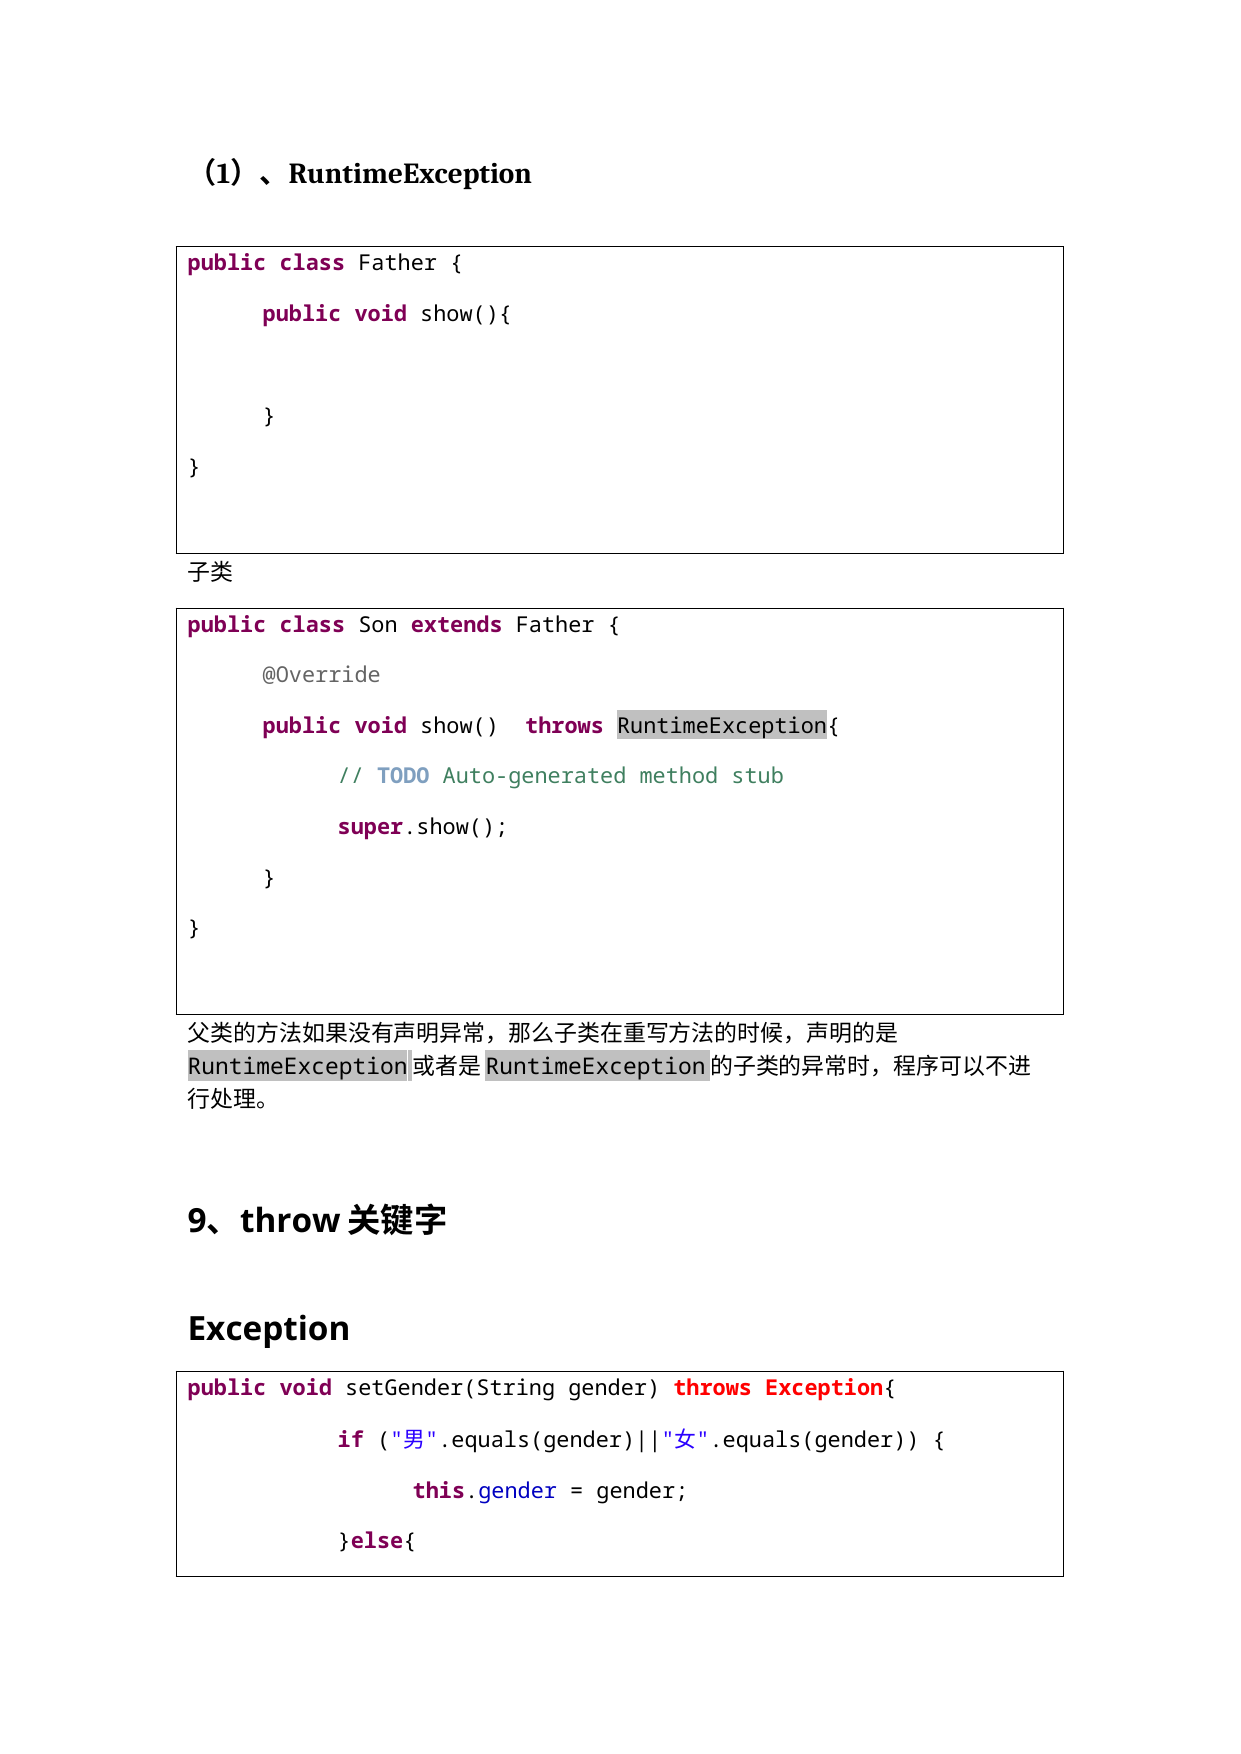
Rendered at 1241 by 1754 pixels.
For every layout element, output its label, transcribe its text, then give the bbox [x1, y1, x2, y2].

table_header public class Father { public void show(){ } } [177, 247, 1063, 552]
text Exception [187, 1304, 1053, 1350]
subtitle 9、throw关键字 [187, 1193, 1053, 1242]
subtitle （1）、RuntimeException [187, 150, 1053, 192]
table_header public class Son extends Father { @Override public void show() throws RuntimeException{ // TODO Auto-generated method stub super.show(); } } [177, 609, 1063, 1013]
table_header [177, 1372, 1063, 1576]
text 子类 [187, 554, 1053, 587]
text 父类的方法如果没有声明异常，那么子类在重写方法的时候，声明的是RuntimeException或者是RuntimeException的子类的异常时，程序可以不进行处理。 [187, 1015, 1053, 1114]
